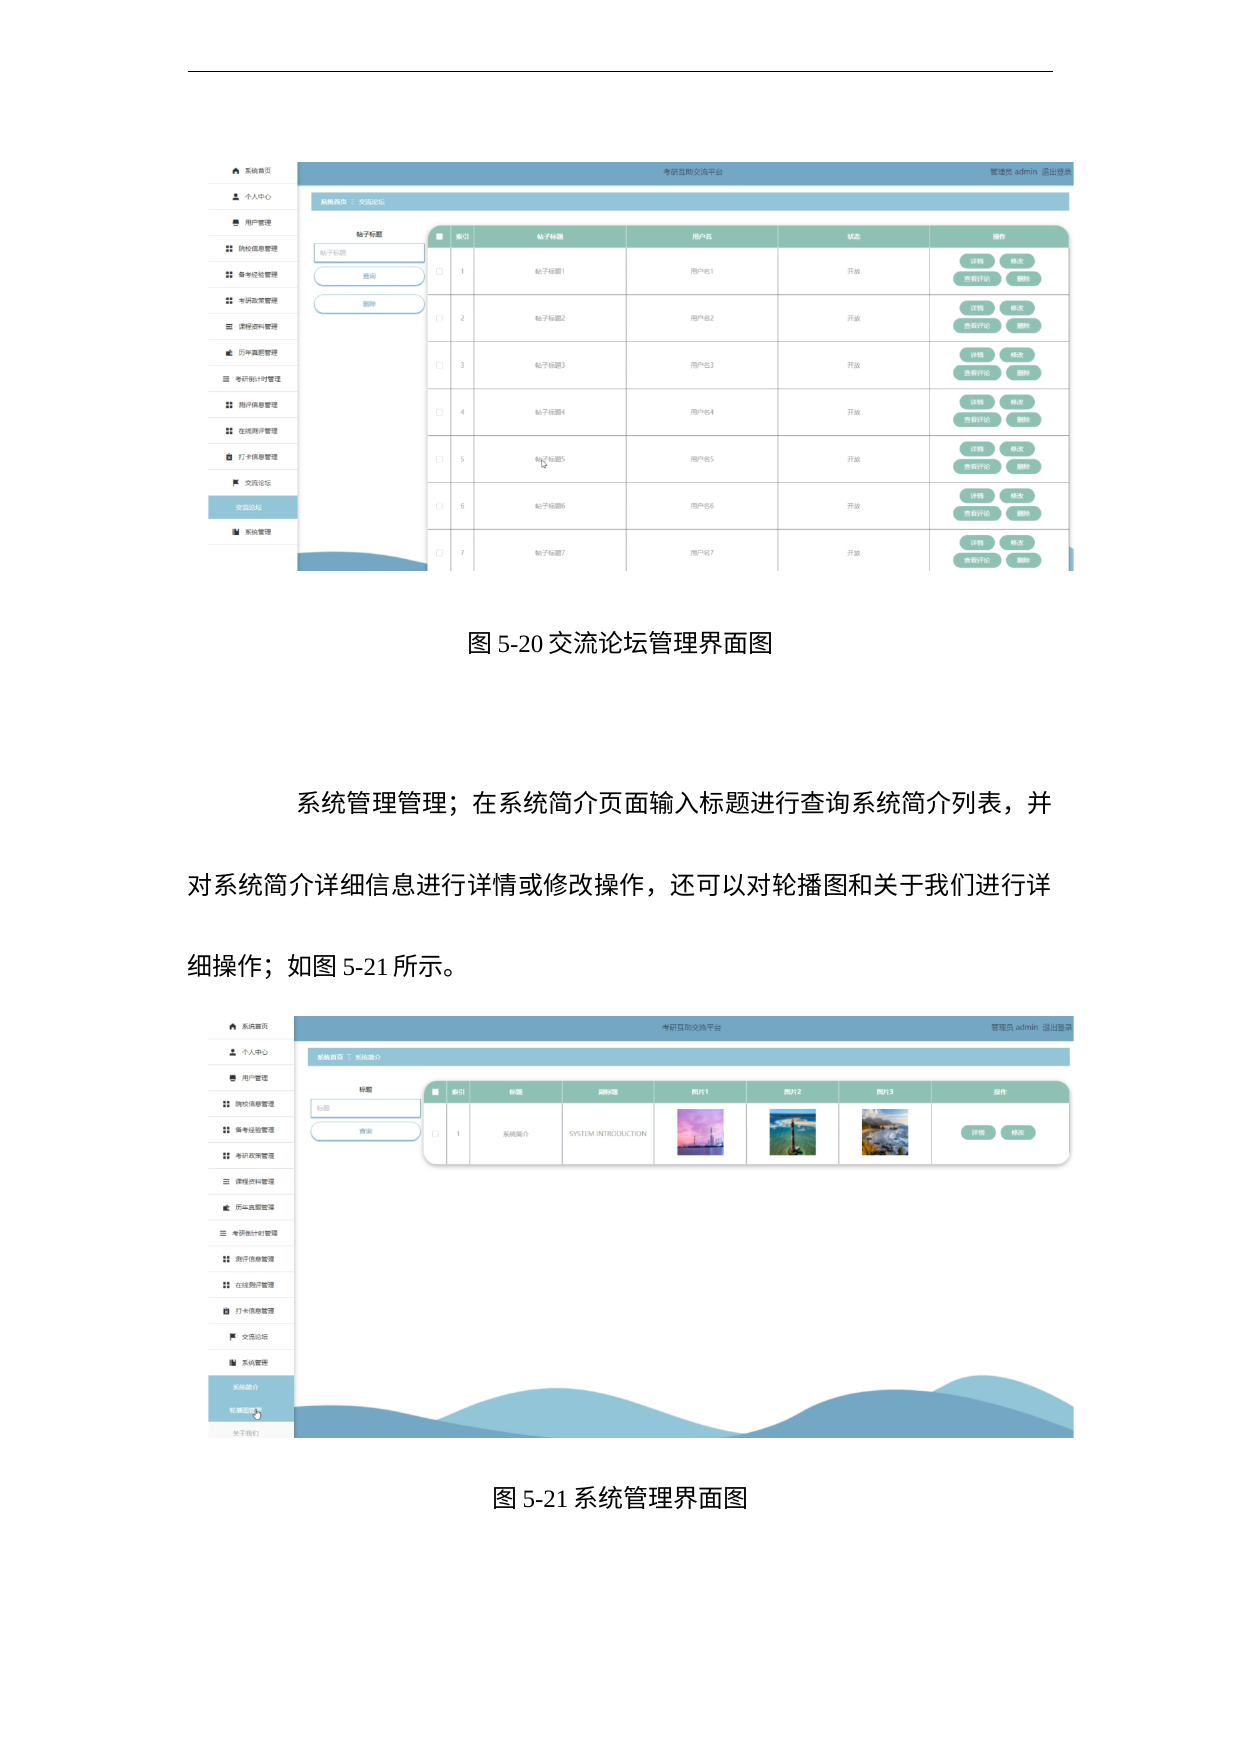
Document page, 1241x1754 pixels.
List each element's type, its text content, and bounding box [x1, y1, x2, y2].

text 图5-20交流论坛管理界面图 [187, 609, 1053, 674]
picture [208, 1016, 1074, 1438]
picture [208, 162, 1074, 571]
text 系统管理管理；在系统简介页面输入标题进行查询系统简介列表，并对系统简介详细信息进行详情或修改操作，还可以对轮播图和关于我们进行详细操作；如图5-21所示。 [187, 769, 1053, 997]
text 图5-21系统管理界面图 [187, 1464, 1053, 1529]
